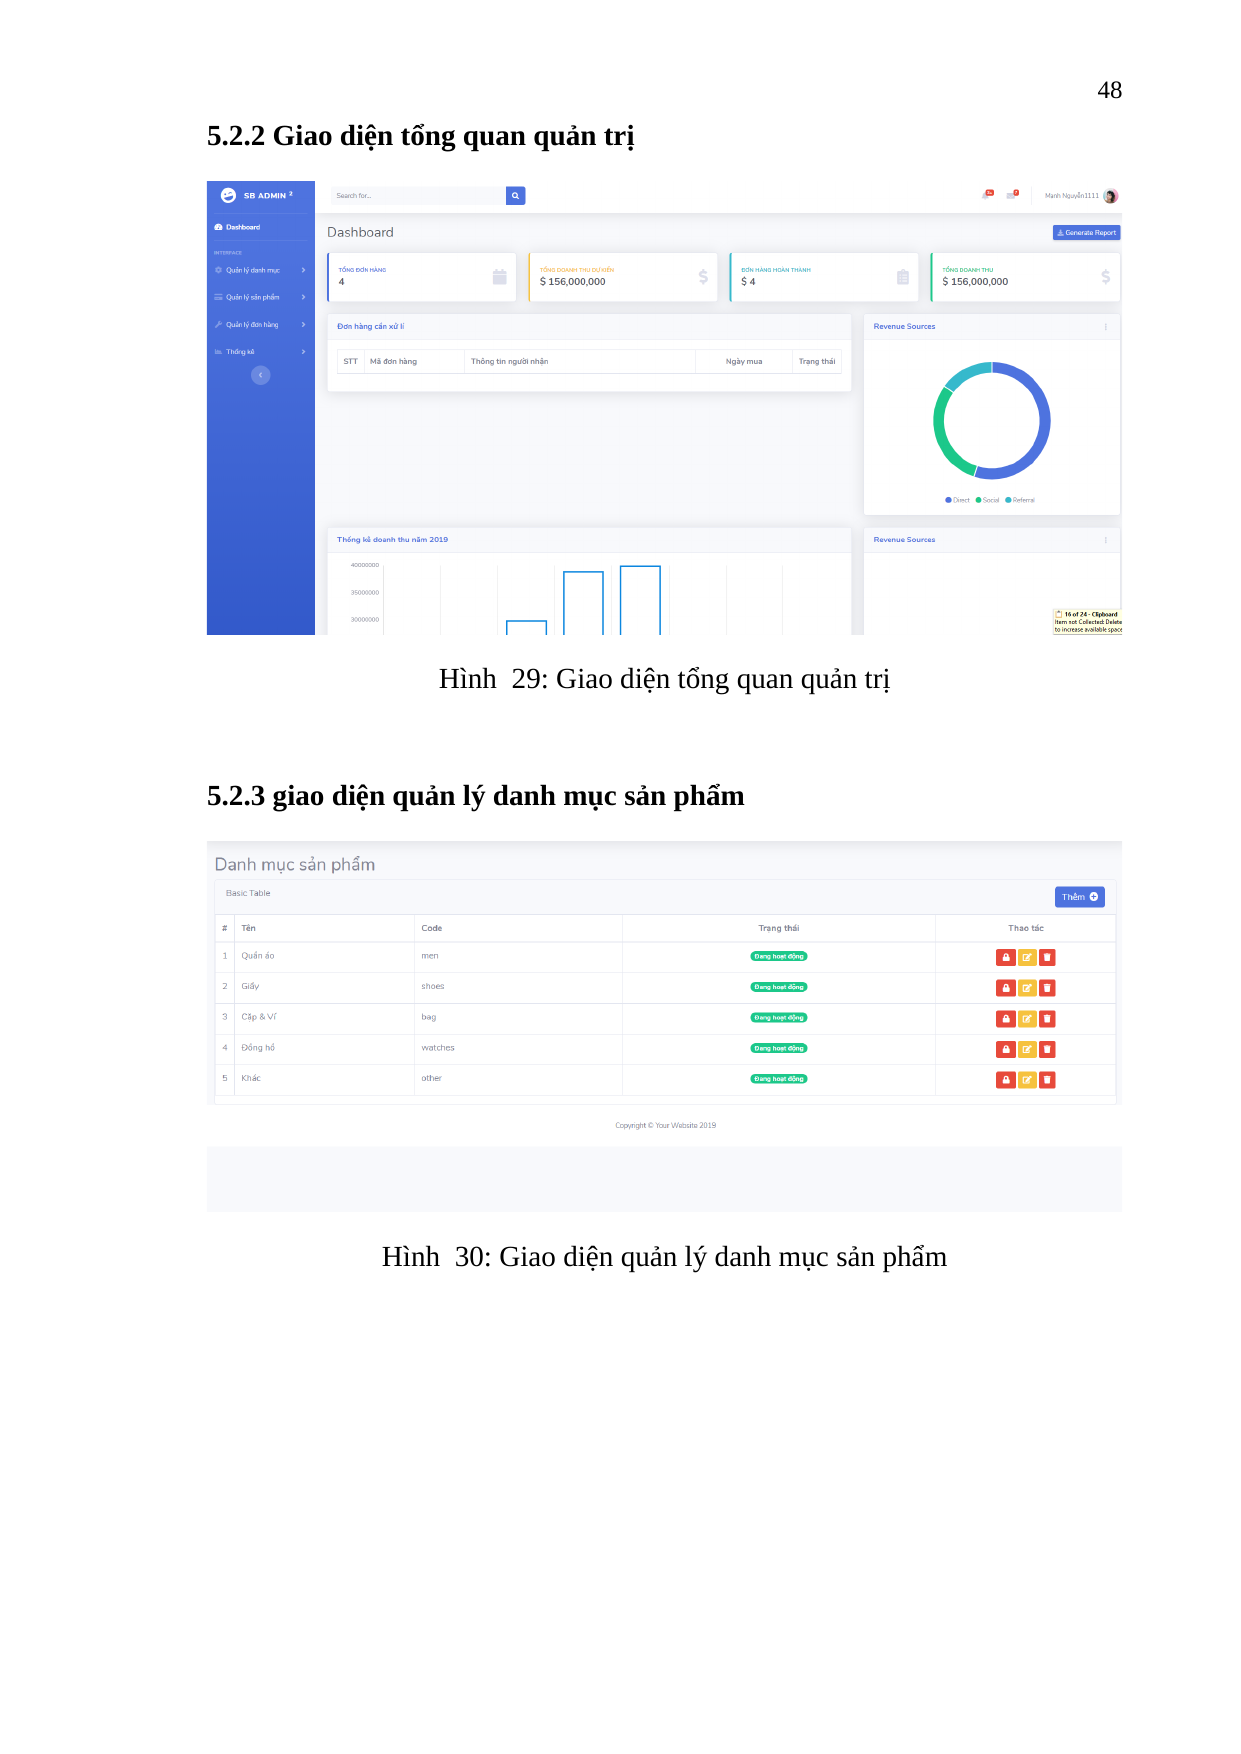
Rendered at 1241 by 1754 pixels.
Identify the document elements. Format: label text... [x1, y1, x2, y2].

picture [206, 841, 1123, 1212]
subtitle 5.2.3 giao diện quản lý danh mục sản phẩm [207, 778, 1122, 812]
text Hình 30: Giao diện quản lý danh mục sản phẩm [207, 1239, 1122, 1272]
text Hình 29: Giao diện tổng quan quản trị [207, 661, 1122, 695]
subtitle 5.2.2 Giao diện tổng quan quản trị [207, 118, 1122, 152]
picture [206, 181, 1123, 635]
